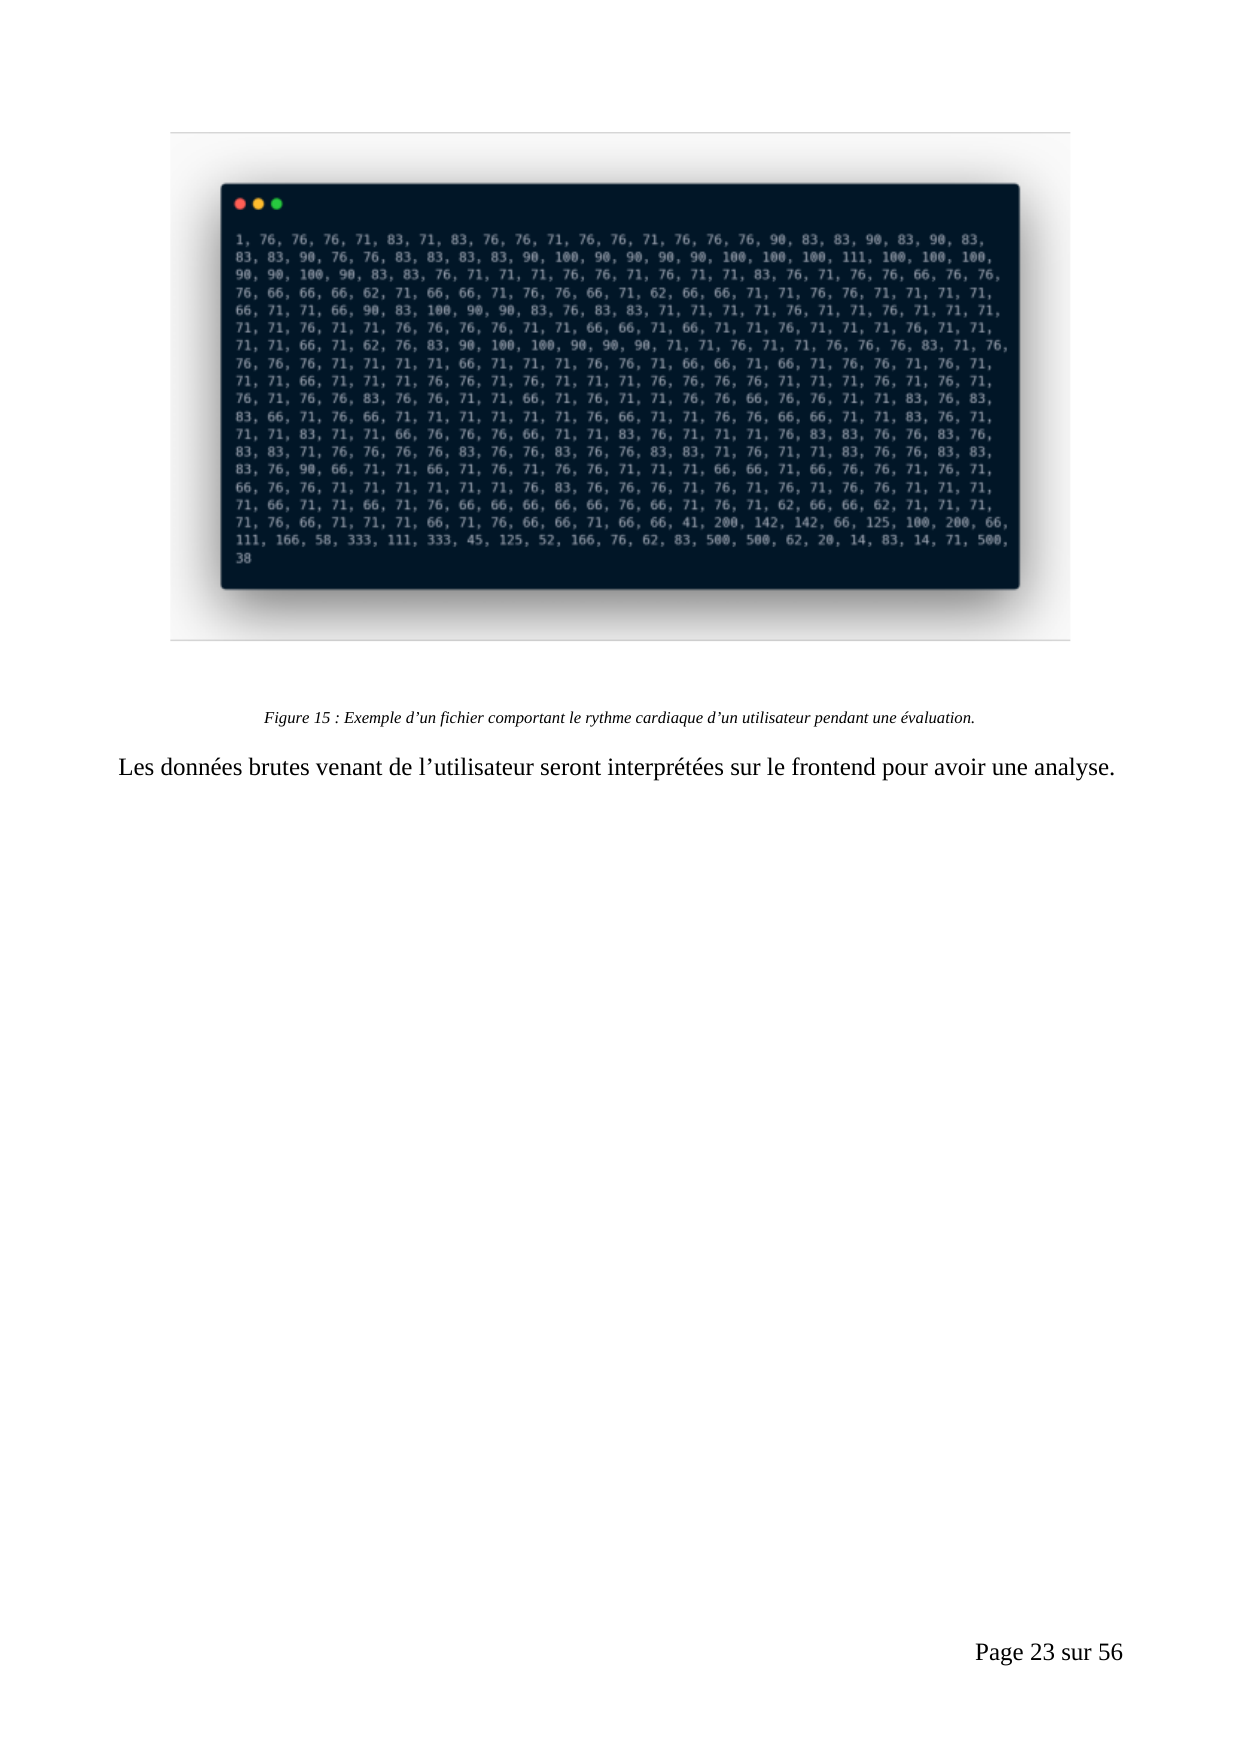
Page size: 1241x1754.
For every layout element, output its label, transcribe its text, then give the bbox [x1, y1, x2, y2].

text Les données brutes venant de l’utilisateur seront interprétées sur le frontend pour avoir une analyse. [118, 752, 1123, 781]
text Figure 15 : Exemple d’un fichier comportant le rythme cardiaque d’un utilisateur pendant une évaluation. [118, 708, 1123, 727]
